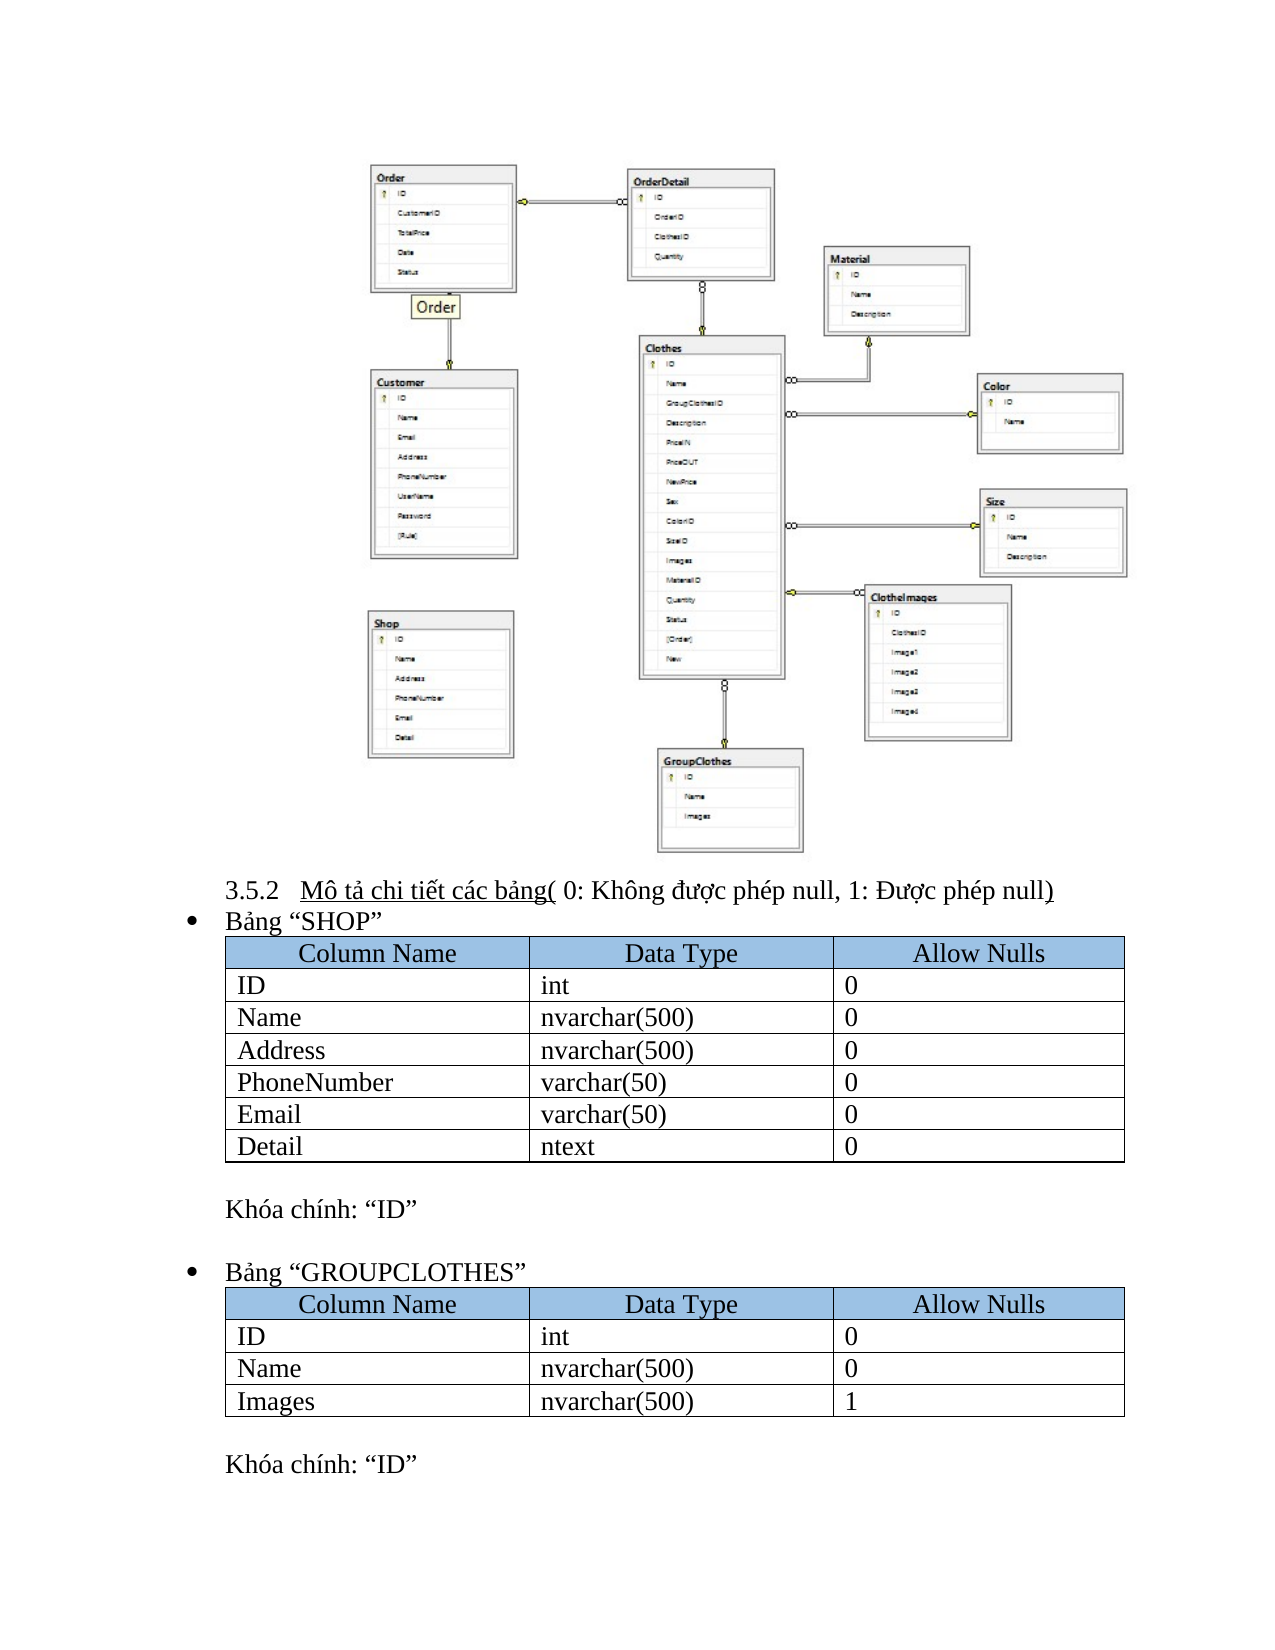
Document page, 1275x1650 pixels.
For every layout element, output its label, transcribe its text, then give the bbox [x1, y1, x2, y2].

table_header Allow Nulls [834, 937, 1124, 968]
table_header Data Type [530, 1288, 833, 1319]
table_cell 0 [834, 1130, 1124, 1161]
table_cell nvarchar(500) [530, 1002, 833, 1033]
table_cell int [530, 969, 833, 1001]
table_cell nvarchar(500) [530, 1385, 833, 1416]
table_cell nvarchar(500) [530, 1353, 833, 1384]
table_cell 0 [834, 969, 1124, 1001]
table_cell ID [226, 1320, 529, 1352]
table_cell Name [226, 1353, 529, 1384]
table_cell 0 [834, 1034, 1124, 1065]
table_cell Email [226, 1098, 529, 1129]
table_cell varchar(50) [530, 1098, 833, 1129]
table_cell ID [226, 969, 529, 1001]
table_header Column Name [226, 937, 529, 968]
table_cell Address [226, 1034, 529, 1065]
table_cell 0 [834, 1353, 1124, 1384]
list Bảng “GROUPCLOTHES” [187, 1256, 1125, 1287]
table_cell 0 [834, 1098, 1124, 1129]
table_cell 0 [834, 1066, 1124, 1097]
table_cell 0 [834, 1320, 1124, 1352]
list Mô tả chi tiết các bảng( 0: Không được phép null, 1: Được phép null) [225, 874, 1125, 905]
table_cell nvarchar(500) [530, 1034, 833, 1065]
table_header Data Type [530, 937, 833, 968]
table_cell int [530, 1320, 833, 1352]
picture [225, 150, 1200, 874]
list Bảng “SHOP” [187, 905, 1125, 936]
table_header Allow Nulls [834, 1288, 1124, 1319]
table_cell varchar(50) [530, 1066, 833, 1097]
table_cell PhoneNumber [226, 1066, 529, 1097]
table_header Column Name [226, 1288, 529, 1319]
table_cell Images [226, 1385, 529, 1416]
text Khóa chính: “ID” [150, 1448, 1125, 1479]
table_cell Detail [226, 1130, 529, 1161]
table_cell ntext [530, 1130, 833, 1161]
table_cell Name [226, 1002, 529, 1033]
table_cell 0 [834, 1002, 1124, 1033]
text Khóa chính: “ID” [150, 1194, 1125, 1225]
table_cell 1 [834, 1385, 1124, 1416]
